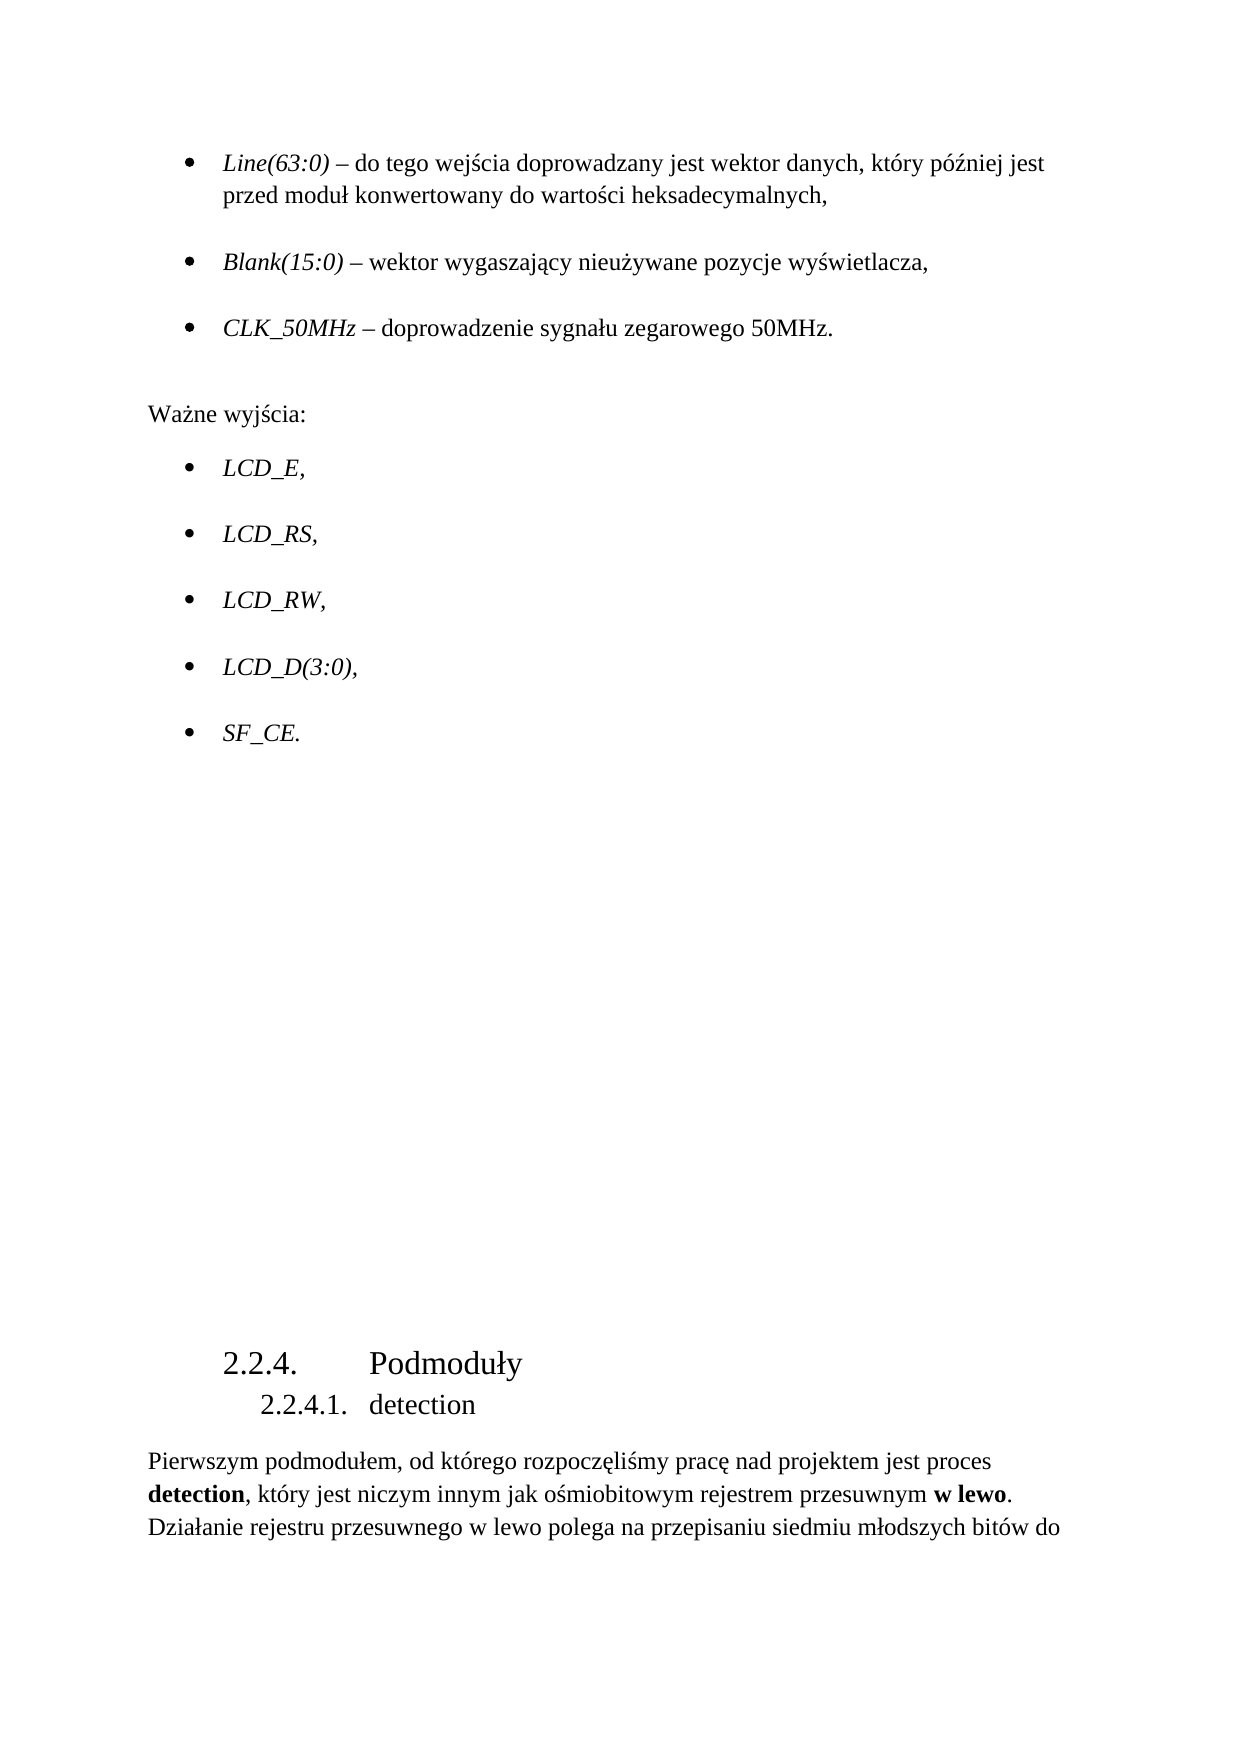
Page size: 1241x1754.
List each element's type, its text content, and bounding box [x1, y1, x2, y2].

list LCD_RW, [185, 586, 1093, 614]
list Line(63:0) – do tego wejścia doprowadzany jest wektor danych, który później jest przed moduł konwertowany do wartości heksadecymalnych, [185, 148, 1093, 209]
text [148, 1446, 1093, 1541]
list LCD_E, [185, 453, 1093, 482]
list detection [260, 1387, 1093, 1421]
list LCD_RS, [185, 519, 1093, 548]
list LCD_D(3:0), [185, 652, 1093, 680]
list Blank(15:0) – wektor wygaszający nieużywane pozycje wyświetlacza, [185, 247, 1093, 275]
list Podmoduły [223, 1343, 1093, 1381]
text Ważne wyjścia: [148, 399, 1093, 428]
list CLK_50MHz – doprowadzenie sygnału zegarowego 50MHz. [185, 313, 1093, 341]
list SF_CE. [185, 718, 1093, 746]
